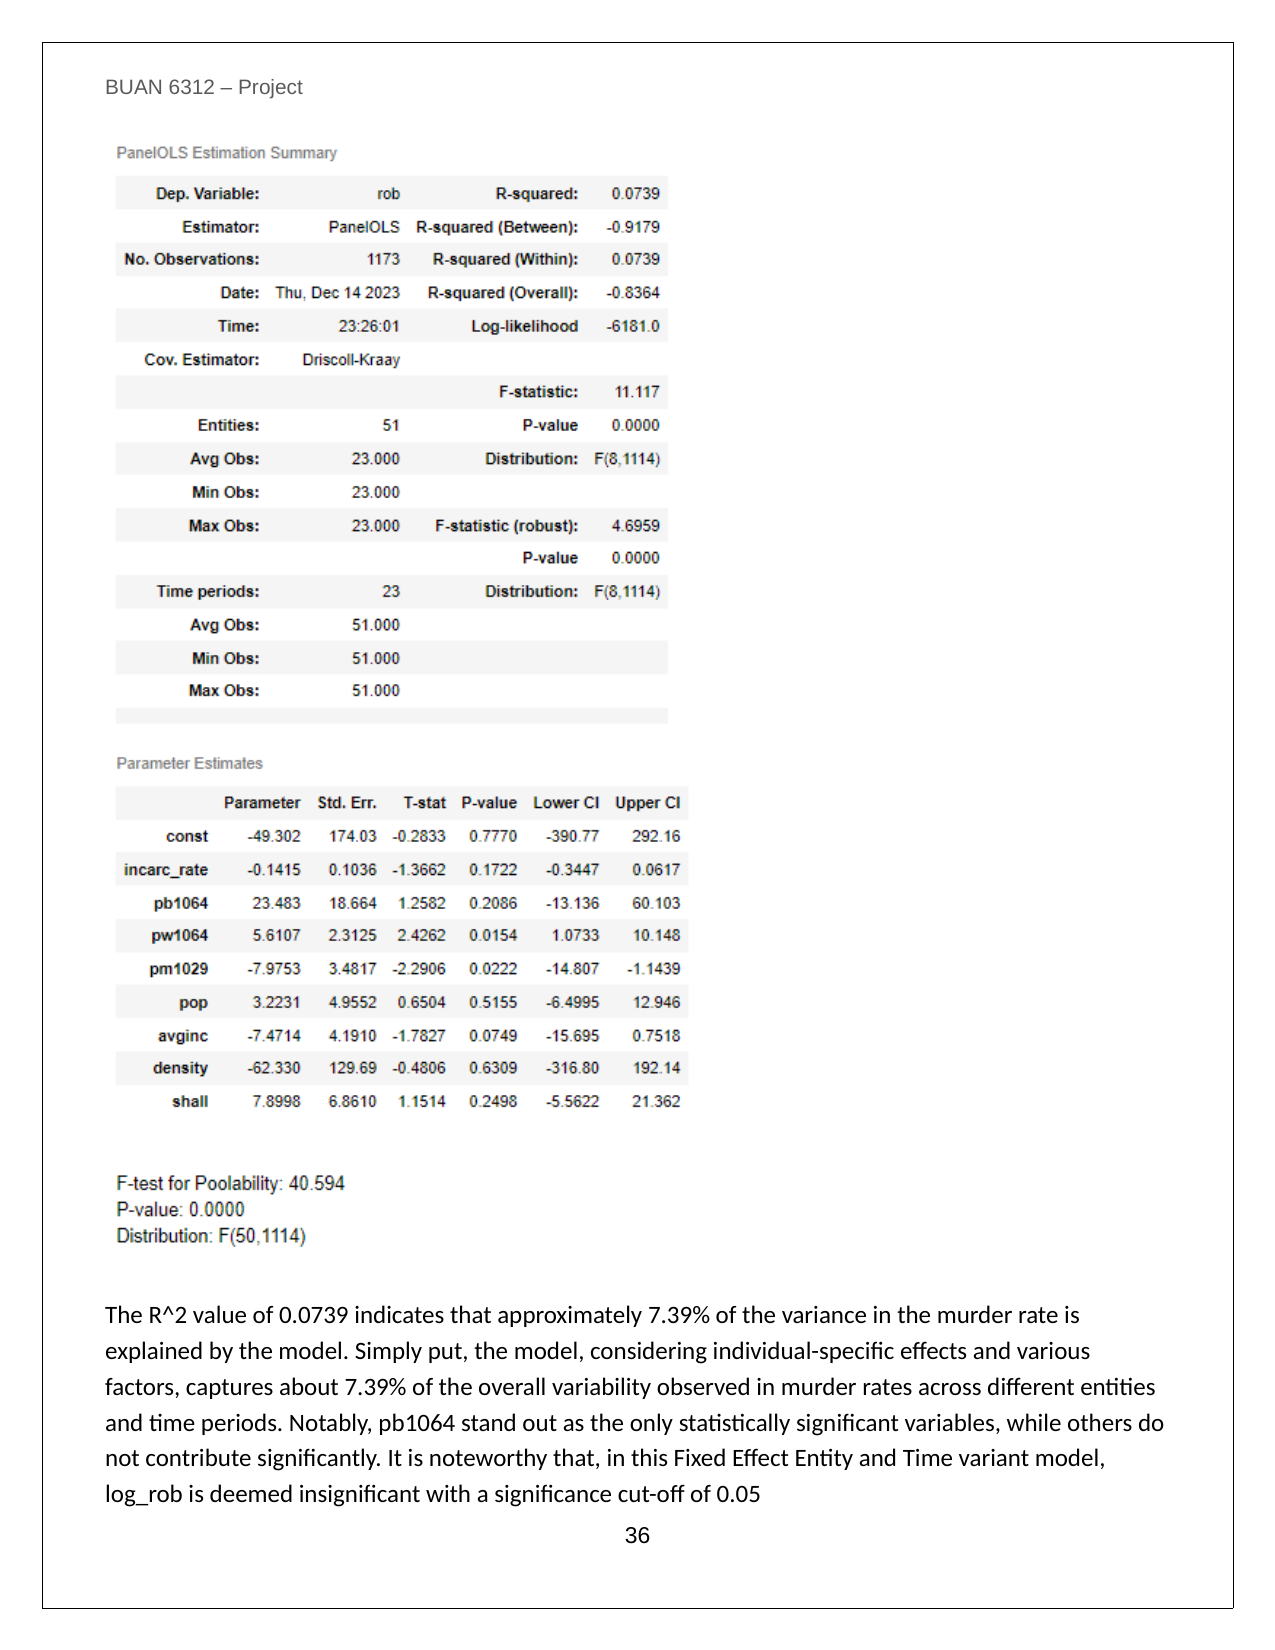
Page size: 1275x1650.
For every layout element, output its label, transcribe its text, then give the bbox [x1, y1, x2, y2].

picture [103, 125, 843, 1266]
text The R^2 value of 0.0739 indicates that approximately 7.39% of the variance in the murder rate is explained by the model. Simply put, the model, considering individual-specific effects and various factors, captures about 7.39% of the overall variability observed in murder rates across different entities and time periods. Notably, pb1064 stand out as the only statistically significant variables, while others do not contribute significantly. It is noteworthy that, in this Fixed Effect Entity and Time variant model, log_rob is deemed insignificant with a significance cut-off of 0.05 [105, 1299, 1170, 1509]
